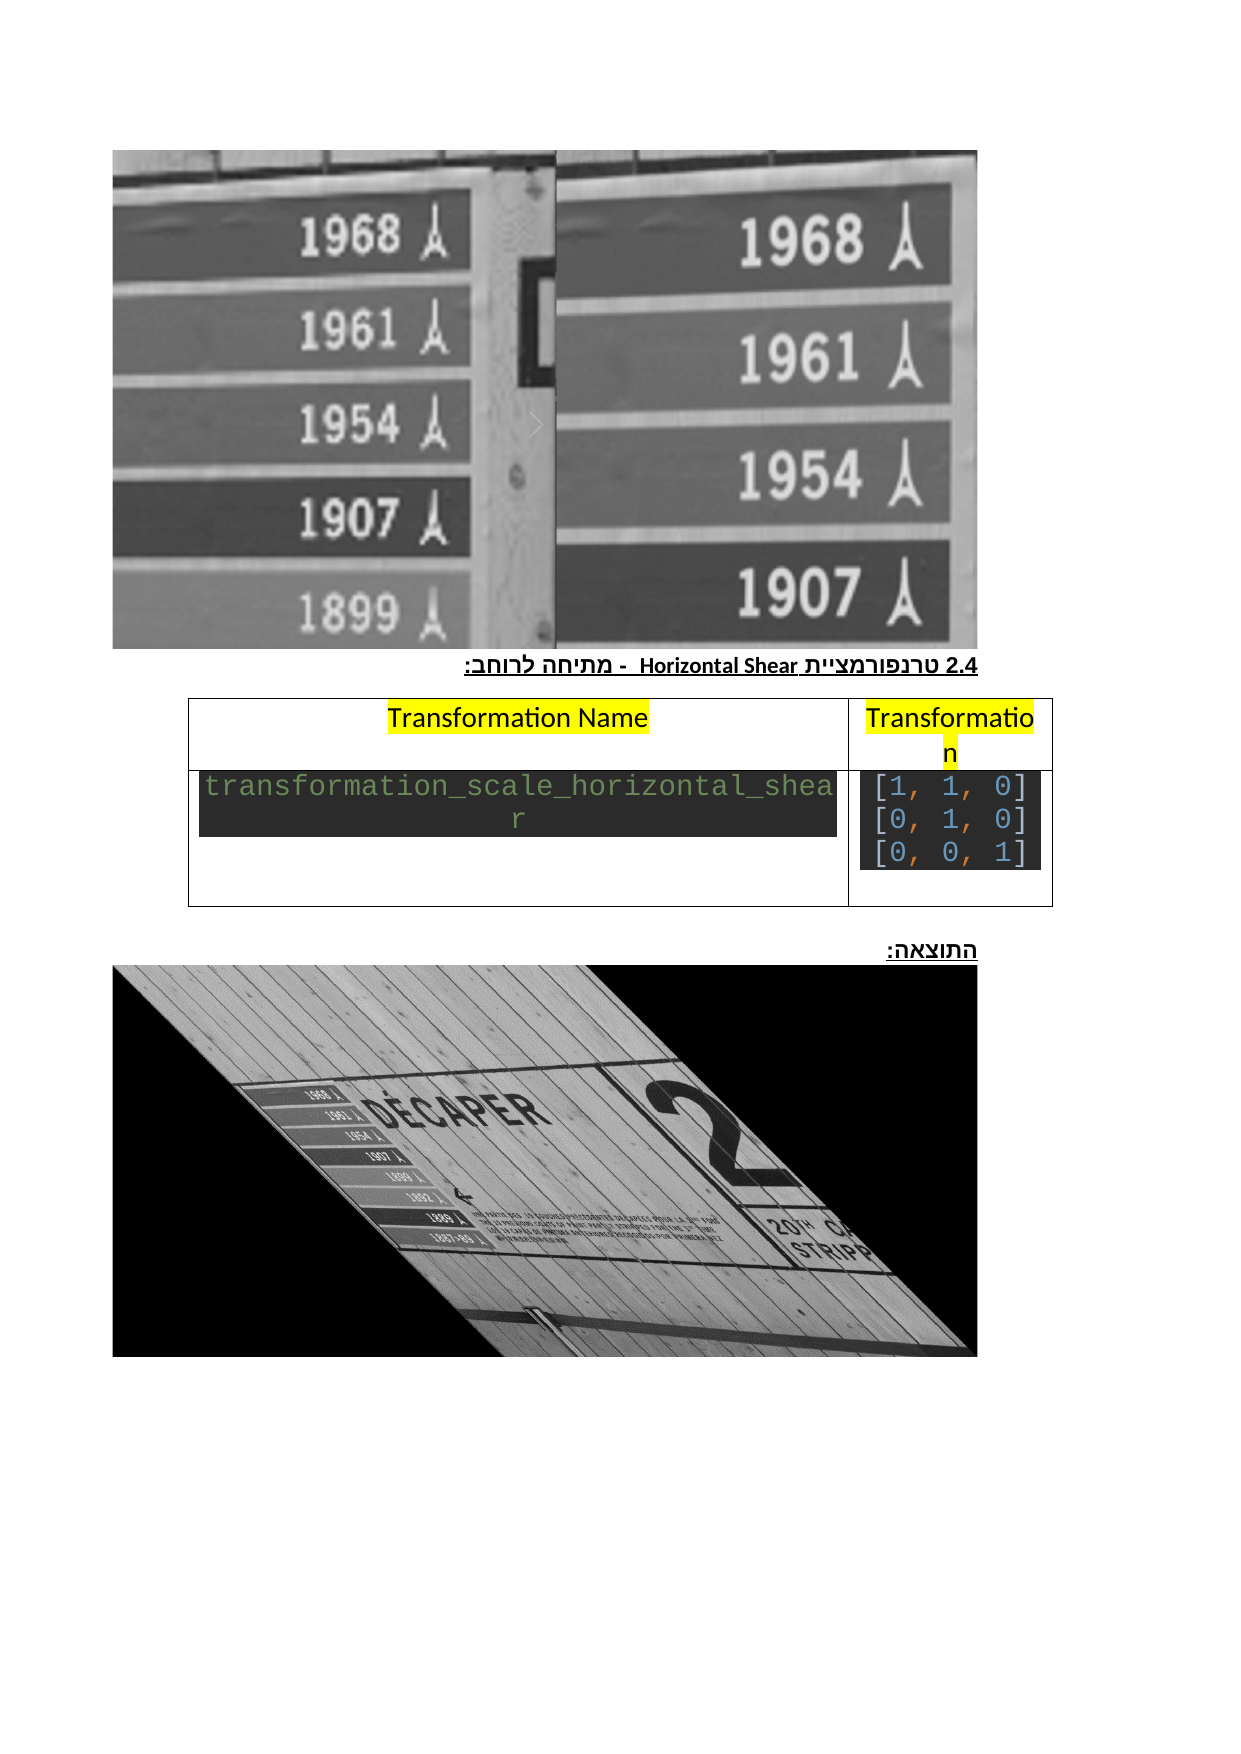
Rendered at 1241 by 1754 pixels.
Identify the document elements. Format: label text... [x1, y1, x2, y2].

picture [112, 150, 978, 649]
picture [112, 965, 978, 1357]
list 2.4 טרנפורמציית Horizontal Shear - מתיחה לרוחב: [187, 651, 978, 679]
table_cell [1, 1, 0] [0, 1, 0] [0, 0, 1] [849, 771, 1052, 906]
list התוצאה: [187, 937, 978, 963]
table_header Transformation [958, 699, 1052, 770]
table_cell transformation_scale_horizontal_shear [189, 771, 848, 906]
table_header Transformation [849, 699, 943, 770]
table_header Transformation Name [189, 699, 848, 770]
